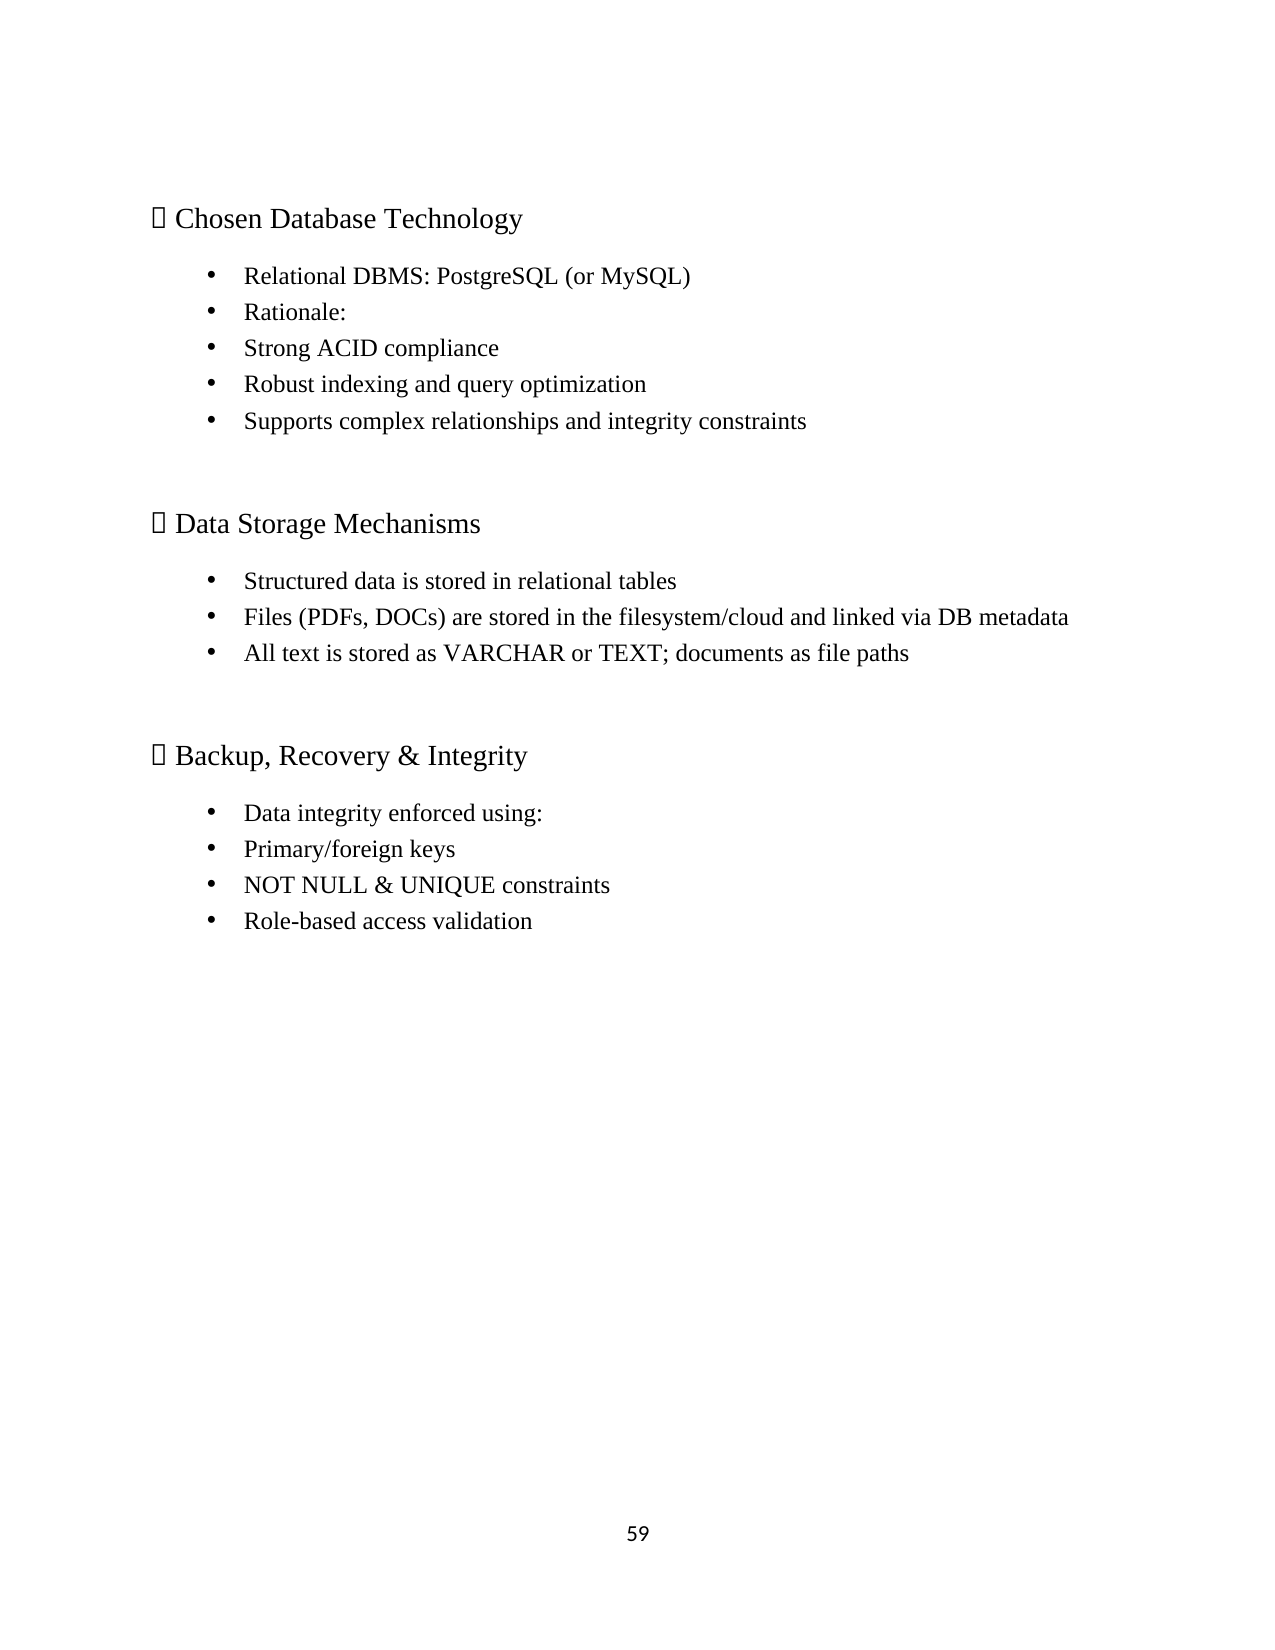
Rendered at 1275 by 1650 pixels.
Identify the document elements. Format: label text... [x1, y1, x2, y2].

text 🔹 Data Storage Mechanisms [150, 502, 1125, 542]
list NOT NULL & UNIQUE constraints [206, 866, 1125, 900]
list Primary/foreign keys [206, 830, 1125, 864]
list Data integrity enforced using: [206, 794, 1125, 828]
list Supports complex relationships and integrity constraints [206, 402, 1125, 435]
list Rationale: [206, 293, 1125, 327]
list Structured data is stored in relational tables [206, 562, 1125, 595]
list Strong ACID compliance [206, 329, 1125, 363]
list All text is stored as VARCHAR or TEXT; documents as file paths [206, 634, 1125, 668]
list Files (PDFs, DOCs) are stored in the filesystem/cloud and linked via DB metadata [206, 598, 1125, 631]
text 🔹 Backup, Recovery & Integrity [150, 734, 1125, 774]
list Role-based access validation [206, 902, 1125, 936]
list Relational DBMS: PostgreSQL (or MySQL) [206, 257, 1125, 291]
text 🔹 Chosen Database Technology [150, 198, 1125, 237]
list Robust indexing and query optimization [206, 366, 1125, 399]
